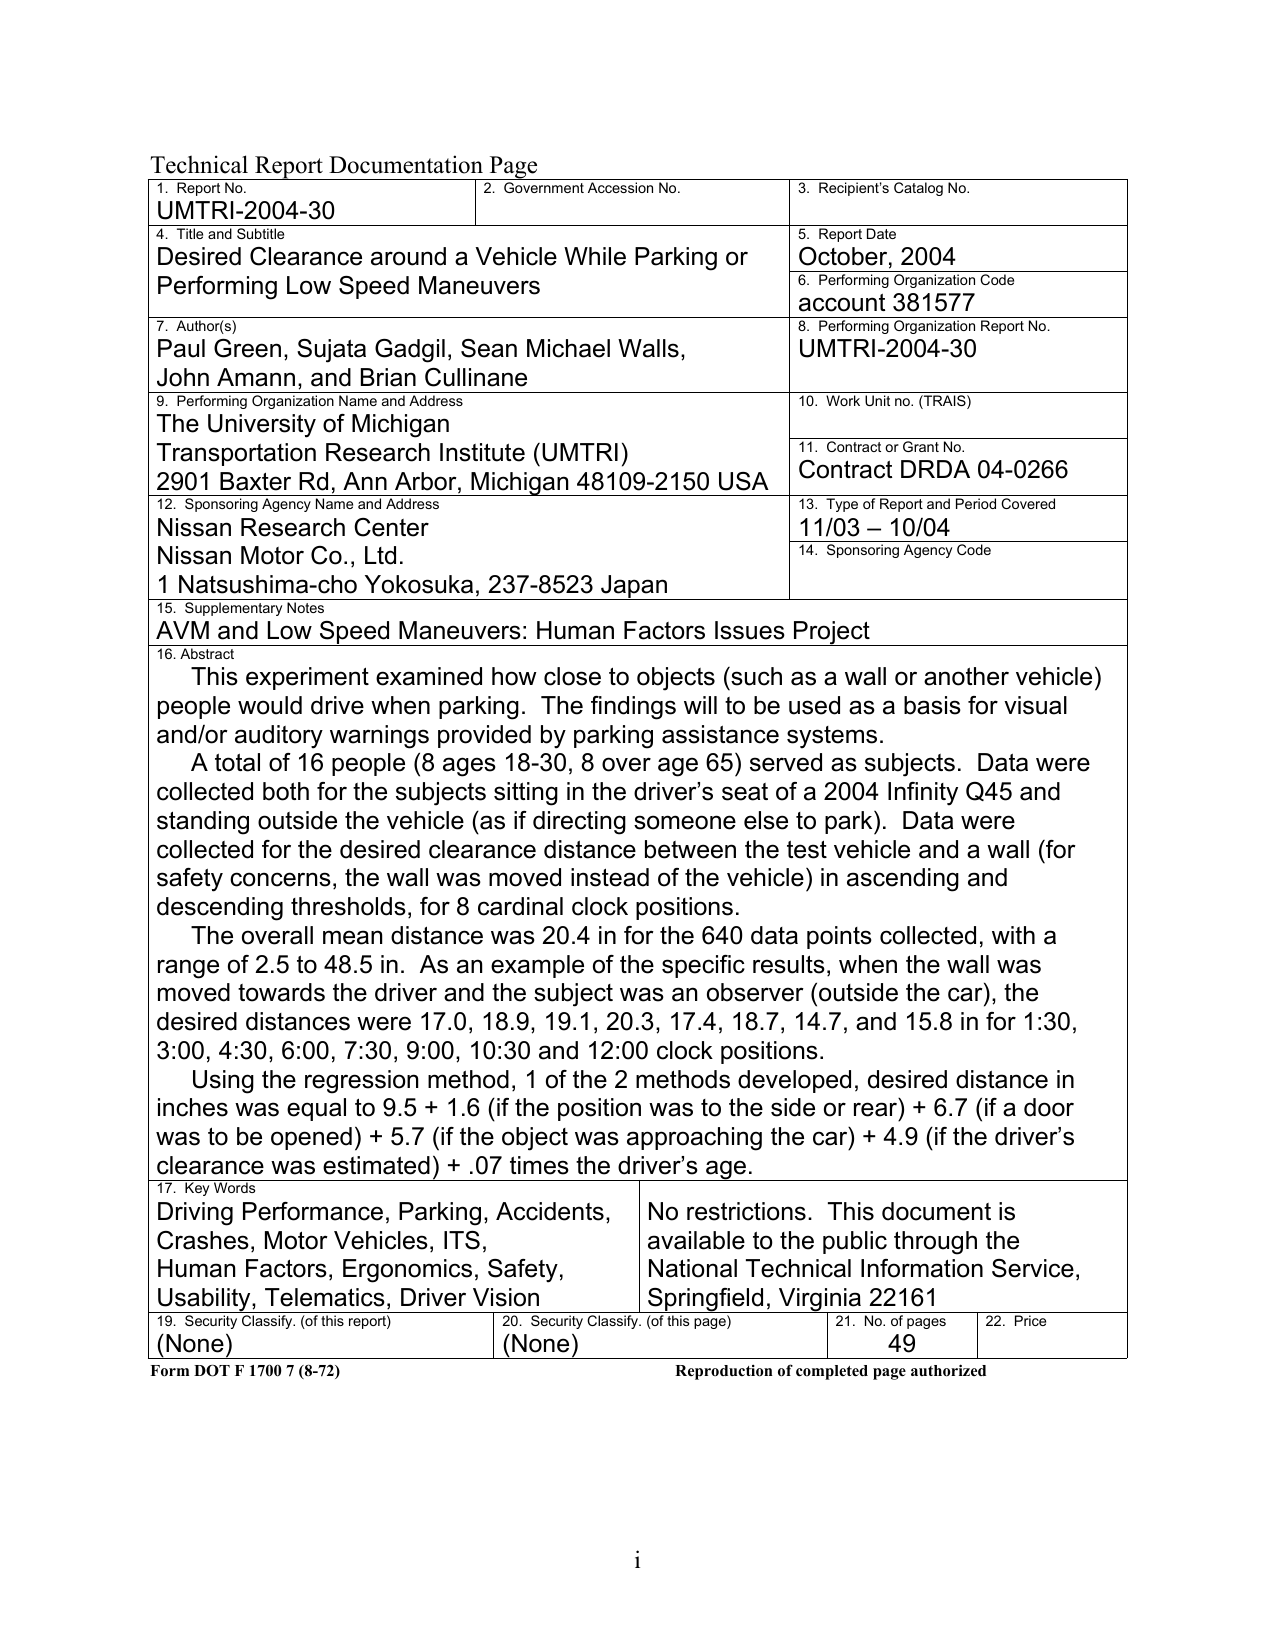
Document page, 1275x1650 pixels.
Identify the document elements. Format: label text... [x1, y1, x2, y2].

table_cell 21. No. of pages 49 [828, 1313, 977, 1358]
table_cell 10. Work Unit no. (TRAIS) [790, 393, 1127, 438]
text Technical Report Documentation Page [150, 150, 1125, 179]
table_header 2. Government Accession No. [476, 180, 789, 225]
table_cell 4. Title and Subtitle Desired Clearance around a Vehicle While Parking or Performing Low Speed Maneuvers [149, 226, 789, 317]
table_header 3. Recipient’s Catalog No. [790, 180, 1127, 225]
table_cell 13. Type of Report and Period Covered 11/03 – 10/04 [790, 496, 1127, 541]
table_cell 17. Key Words Driving Performance, Parking, Accidents, Crashes, Motor Vehicles, ITS, Human Factors, Ergonomics, Safety, Usability, Telematics, Driver Vision [149, 1181, 639, 1312]
text Form DOT F 1700 7 (8-72) Reproduction of completed page authorized [150, 1361, 1125, 1380]
table_cell 14. Sponsoring Agency Code [790, 542, 1127, 599]
table_cell 12. Sponsoring Agency Name and Address Nissan Research Center Nissan Motor Co., Ltd. 1 Natsushima-cho Yokosuka, 237-8523 Japan [149, 496, 789, 599]
table_cell 22. Price [978, 1313, 1127, 1358]
table_cell 9. Performing Organization Name and Address The University of Michigan Transportation Research Institute (UMTRI) 2901 Baxter Rd, Ann Arbor, Michigan 48109-2150 USA [149, 393, 789, 495]
table_cell 6. Performing Organization Code account 381577 [790, 272, 1127, 317]
table_cell 19. Security Classify. (of this report) (None) [149, 1313, 493, 1358]
table_cell 20. Security Classify. (of this page) (None) [494, 1313, 827, 1358]
table_cell 8. Performing Organization Report No. UMTRI-2004-30 [790, 318, 1127, 392]
table_header 1. Report No. UMTRI-2004-30 [149, 180, 475, 225]
table_cell 11. Contract or Grant No. Contract DRDA 04-0266 [790, 439, 1127, 495]
table_cell 15. Supplementary Notes AVM and Low Speed Maneuvers: Human Factors Issues Project [149, 600, 1127, 645]
table_cell 18. Distribution Statement No restrictions. This document is available to the public through the National Technical Information Service, Springfield, Virginia 22161 [640, 1181, 1127, 1312]
table_cell 7. Author(s) Paul Green, Sujata Gadgil, Sean Michael Walls, John Amann, and Brian Cullinane [149, 318, 789, 392]
table_cell 5. Report Date October, 2004 [790, 226, 1127, 271]
table_cell 16. Abstract This experiment examined how close to objects (such as a wall or another vehicle) people would drive when parking. The findings will to be used as a basis for visual and/or auditory warnings provided by parking assistance systems. A total of 16 people (8 ages 18-30, 8 over age 65) served as subjects. Data were collected both for the subjects sitting in the driver’s seat of a 2004 Infinity Q45 and standing outside the vehicle (as if directing someone else to park). Data were collected for the desired clearance distance between the test vehicle and a wall (for safety concerns, the wall was moved instead of the vehicle) in ascending and descending thresholds, for 8 cardinal clock positions. The overall mean distance was 20.4 in for the 640 data points collected, with a range of 2.5 to 48.5 in. As an example of the specific results, when the wall was moved towards the driver and the subject was an observer (outside the car), the desired distances were 17.0, 18.9, 19.1, 20.3, 17.4, 18.7, 14.7, and 15.8 in for 1:30, 3:00, 4:30, 6:00, 7:30, 9:00, 10:30 and 12:00 clock positions. Using the regression method, 1 of the 2 methods developed, desired distance in inches was equal to 9.5 + 1.6 (if the position was to the side or rear) + 6.7 (if a door was to be opened) + 5.7 (if the object was approaching the car) + 4.9 (if the driver’s clearance was estimated) + .07 times the driver’s age. [149, 646, 1127, 1179]
